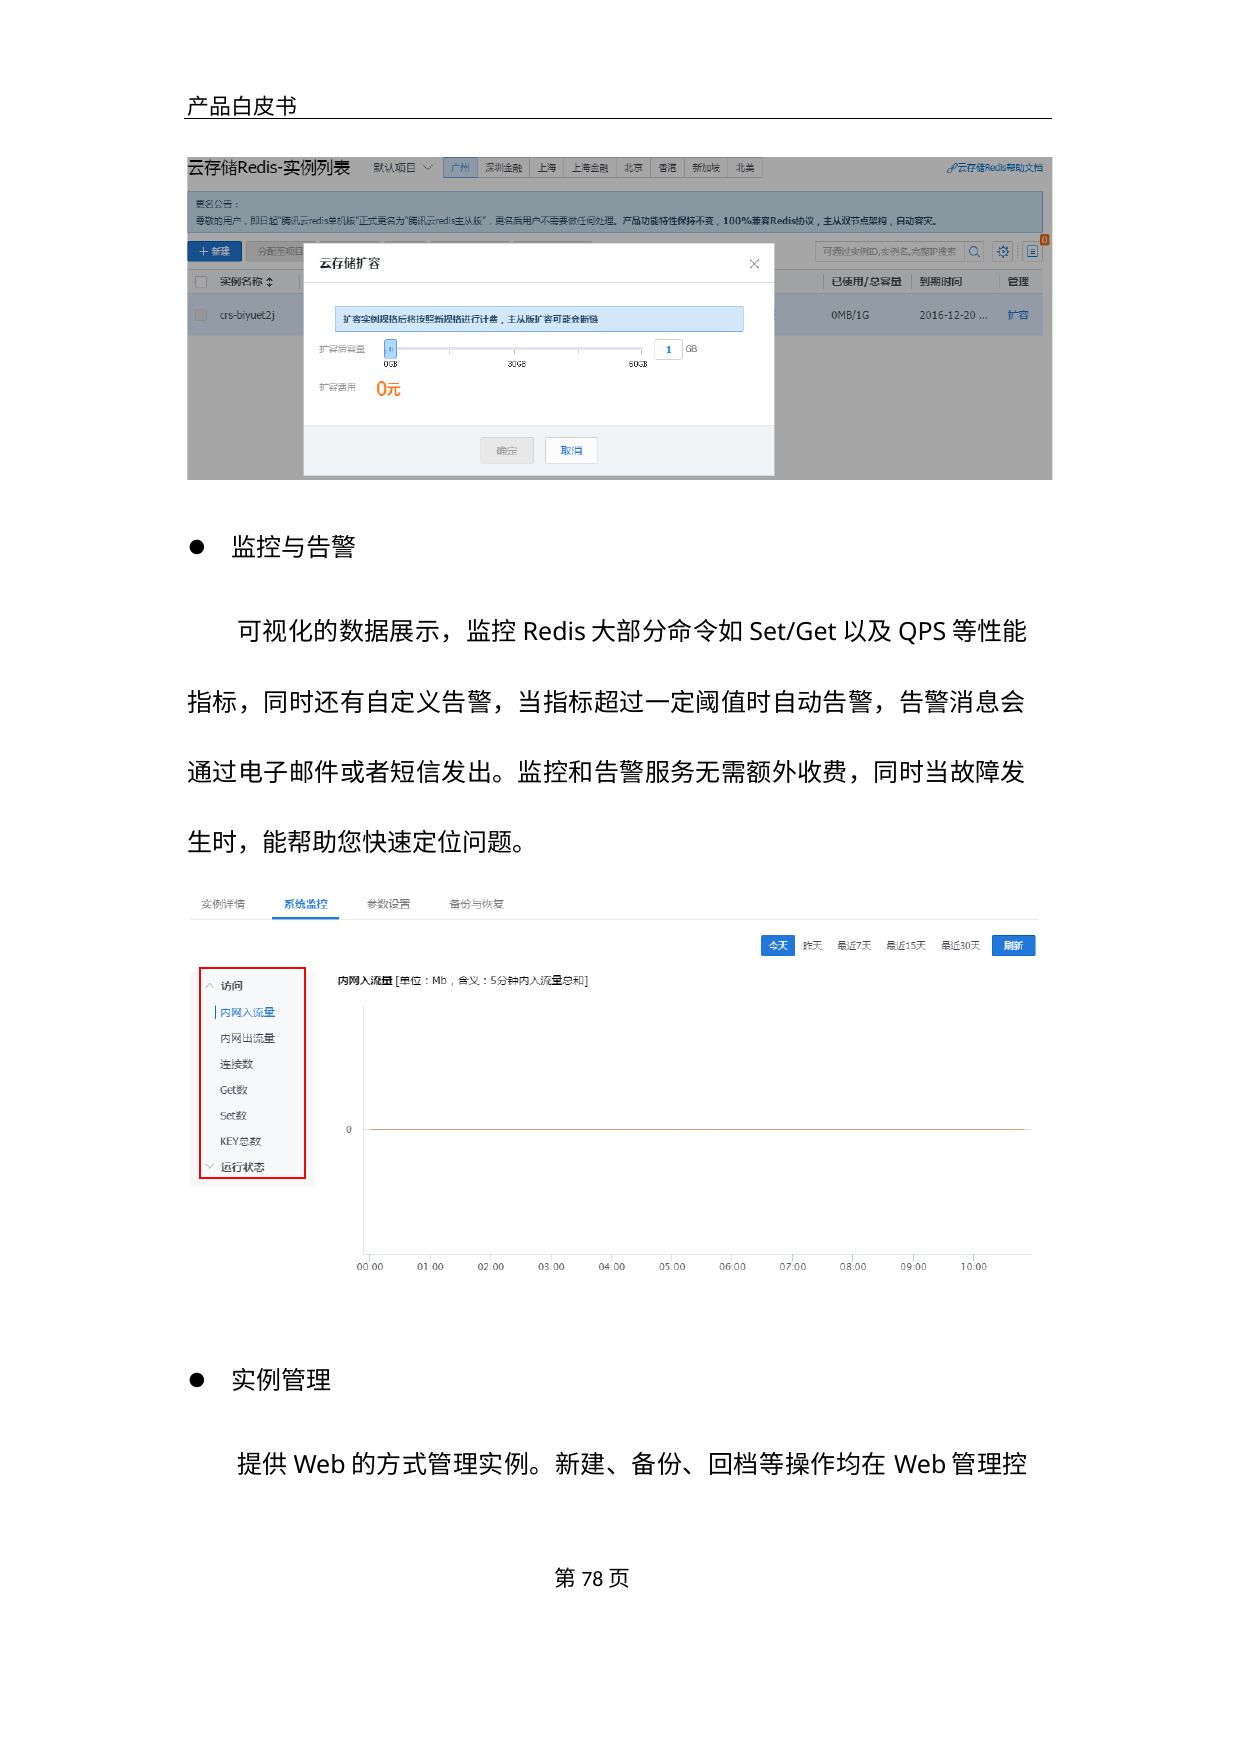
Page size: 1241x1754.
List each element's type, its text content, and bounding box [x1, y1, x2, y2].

text 可视化的数据展示，监控Redis大部分命令如Set/Get以及QPS等性能指标，同时还有自定义告警，当指标超过一定阈值时自动告警，告警消息会通过电子邮件或者短信发出。监控和告警服务无需额外收费，同时当故障发生时，能帮助您快速定位问题。 [187, 597, 1028, 873]
list 监控与告警 [187, 513, 1053, 578]
picture [187, 157, 1053, 480]
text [187, 1430, 1028, 1495]
list 实例管理 [187, 1346, 1053, 1411]
picture [187, 891, 1053, 1294]
